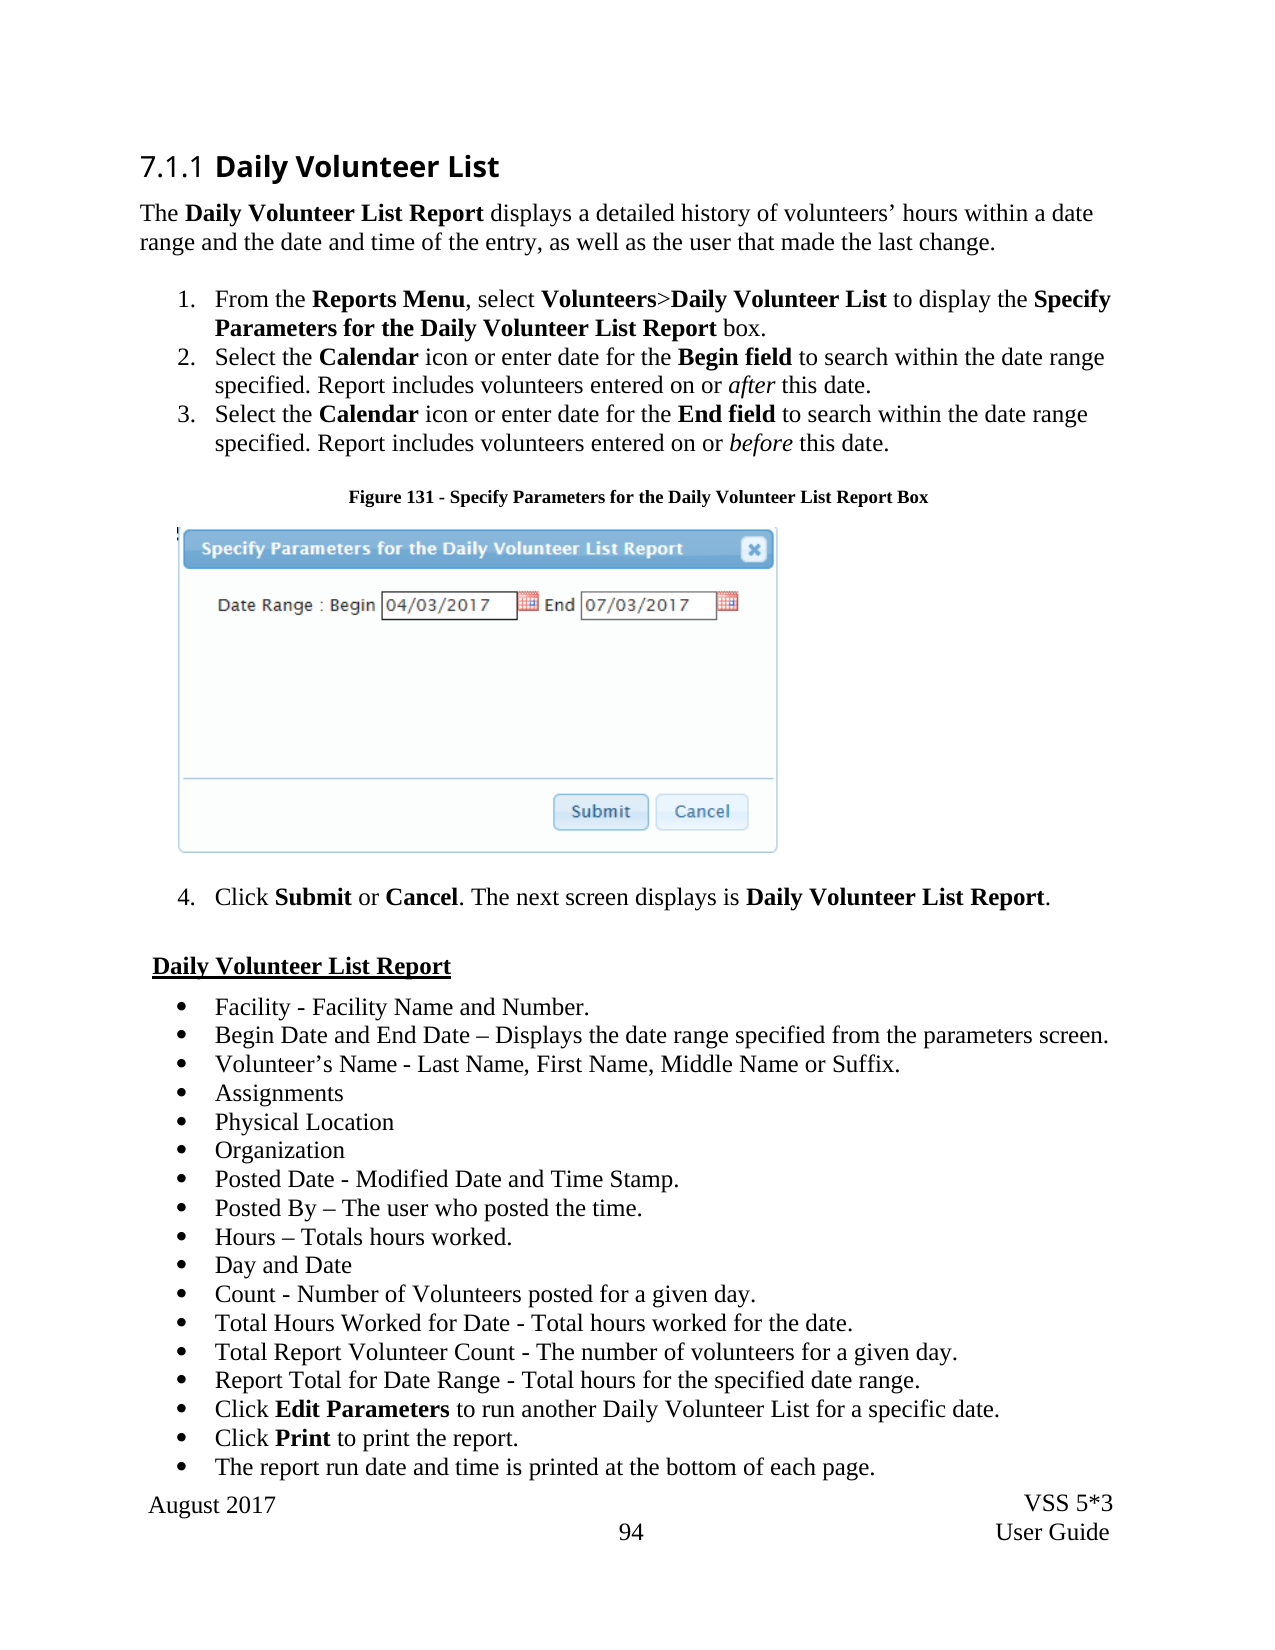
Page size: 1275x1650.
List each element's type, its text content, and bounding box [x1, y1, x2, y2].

list Click Print to print the report. [177, 1423, 1137, 1452]
list Organization [177, 1136, 1137, 1164]
list Select the Calendar icon or enter date for the Begin field to search within the date range specified. Report includes volunteers entered on or after this date. [177, 342, 1137, 399]
list The report run date and time is printed at the bottom of each page. [177, 1452, 1137, 1481]
list Select the Calendar icon or enter date for the End field to search within the date range specified. Report includes volunteers entered on or before this date. [177, 399, 1137, 457]
list Begin Date and End Date – Displays the date range specified from the parameters screen. [177, 1021, 1137, 1049]
list Volunteer’s Name - Last Name, First Name, Middle Name or Suffix. [177, 1049, 1137, 1078]
list Physical Location [177, 1107, 1137, 1136]
list Assignments [177, 1078, 1137, 1107]
list Click Edit Parameters to run another Daily Volunteer List for a specific date. [177, 1394, 1137, 1423]
list Posted By – The user who posted the time. [177, 1193, 1137, 1222]
list Total Report Volunteer Count - The number of volunteers for a given day. [177, 1337, 1137, 1366]
subtitle Daily Volunteer List [139, 146, 1137, 186]
list Count - Number of Volunteers posted for a given day. [177, 1279, 1137, 1308]
list Day and Date [177, 1251, 1137, 1279]
list From the Reports Menu, select Volunteers>Daily Volunteer List to display the Specify Parameters for the Daily Volunteer List Report box. [177, 284, 1137, 342]
list Click Submit or Cancel. The next screen displays is Daily Volunteer List Report. [177, 882, 1137, 910]
list Facility - Facility Name and Number. [177, 992, 1137, 1021]
text Daily Volunteer List Report [152, 951, 789, 980]
list Posted Date - Modified Date and Time Stamp. [177, 1164, 1137, 1193]
list Report Total for Date Range - Total hours for the specified date range. [177, 1366, 1137, 1394]
list Total Hours Worked for Date - Total hours worked for the date. [177, 1308, 1137, 1337]
list Hours – Totals hours worked. [177, 1222, 1137, 1251]
picture [177, 527, 779, 853]
text The Daily Volunteer List Report displays a detailed history of volunteers’ hours within a date range and the date and time of the entry, as well as the user that made the last change. [139, 198, 1137, 256]
